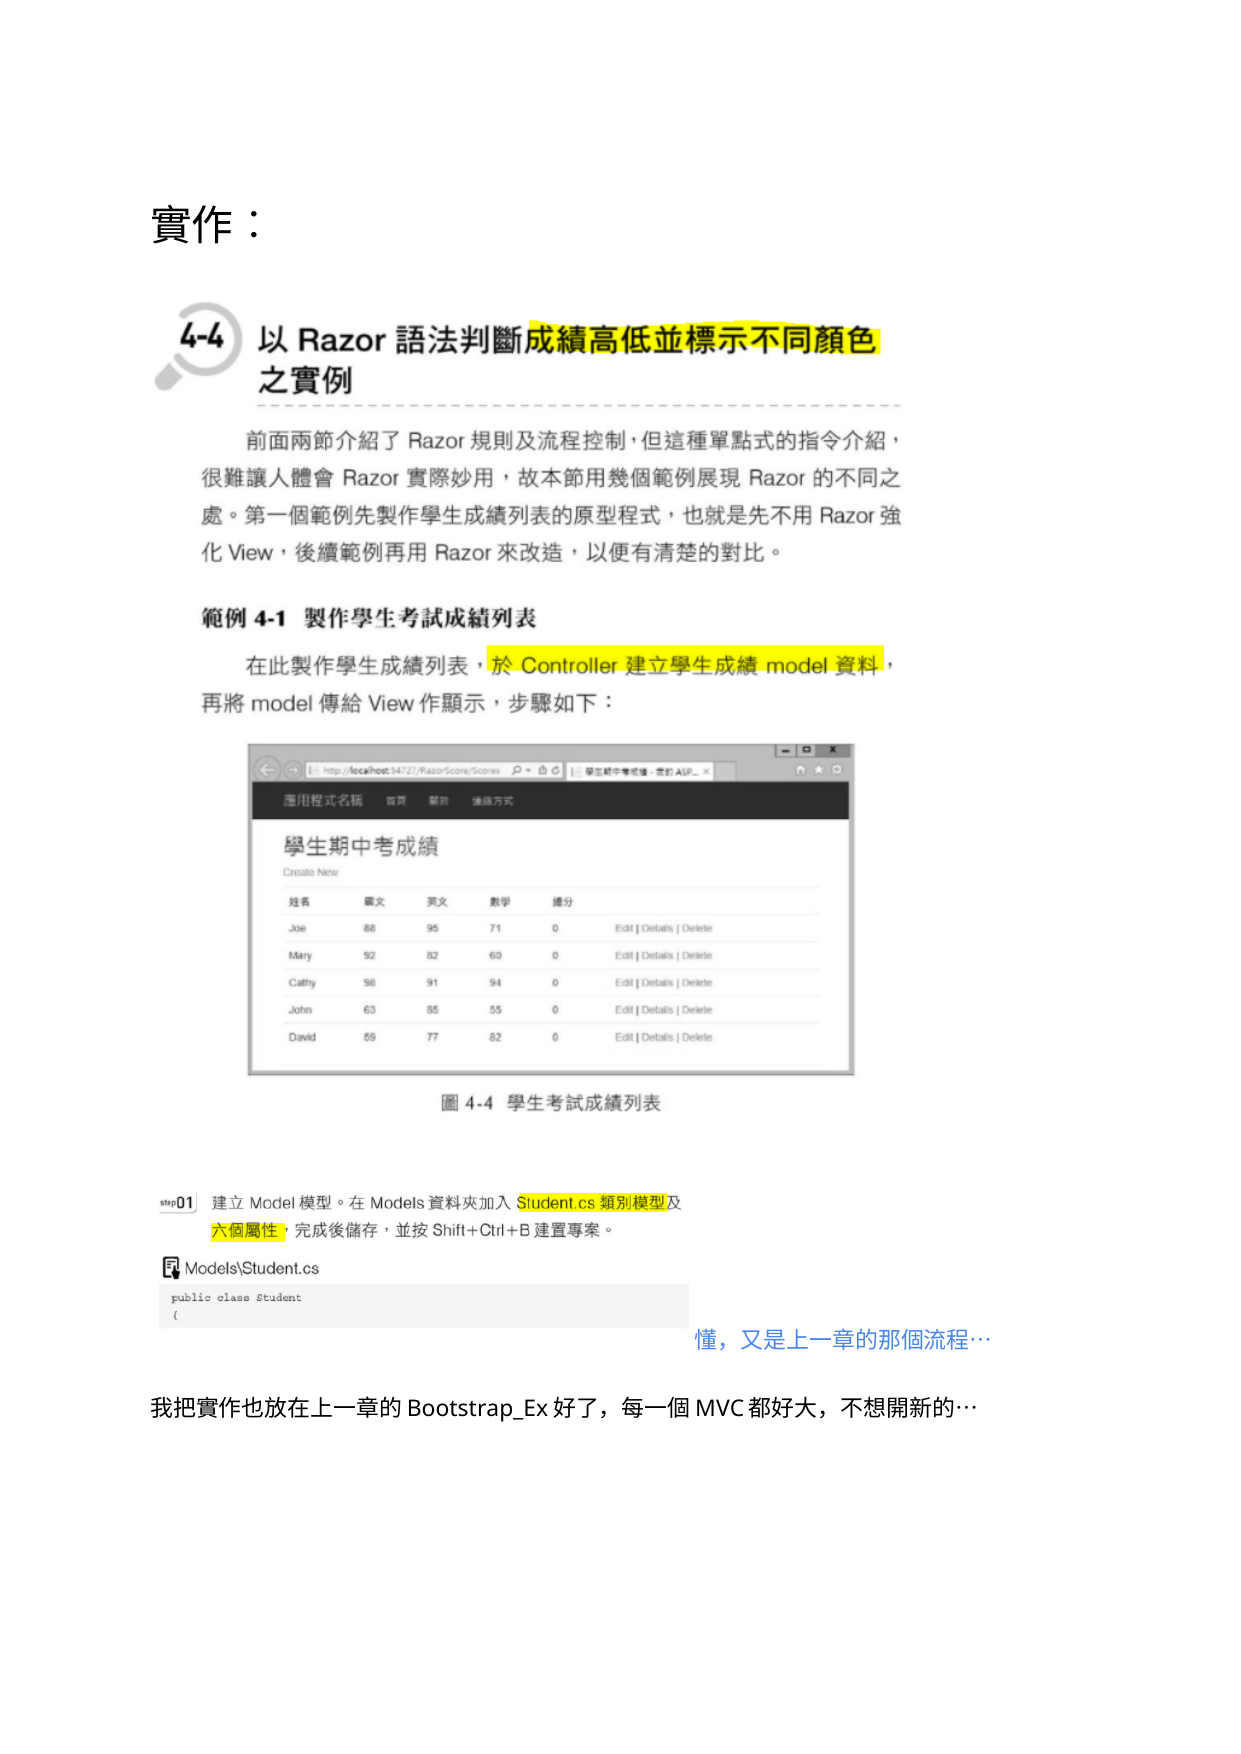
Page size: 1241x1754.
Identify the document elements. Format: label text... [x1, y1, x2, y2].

picture [150, 294, 912, 1115]
picture [150, 1178, 695, 1349]
text 我把實作也放在上一章的Bootstrap_Ex好了，每一個MVC都好大，不想開新的… [150, 1390, 1090, 1423]
subtitle 實作︰ [150, 192, 1090, 252]
